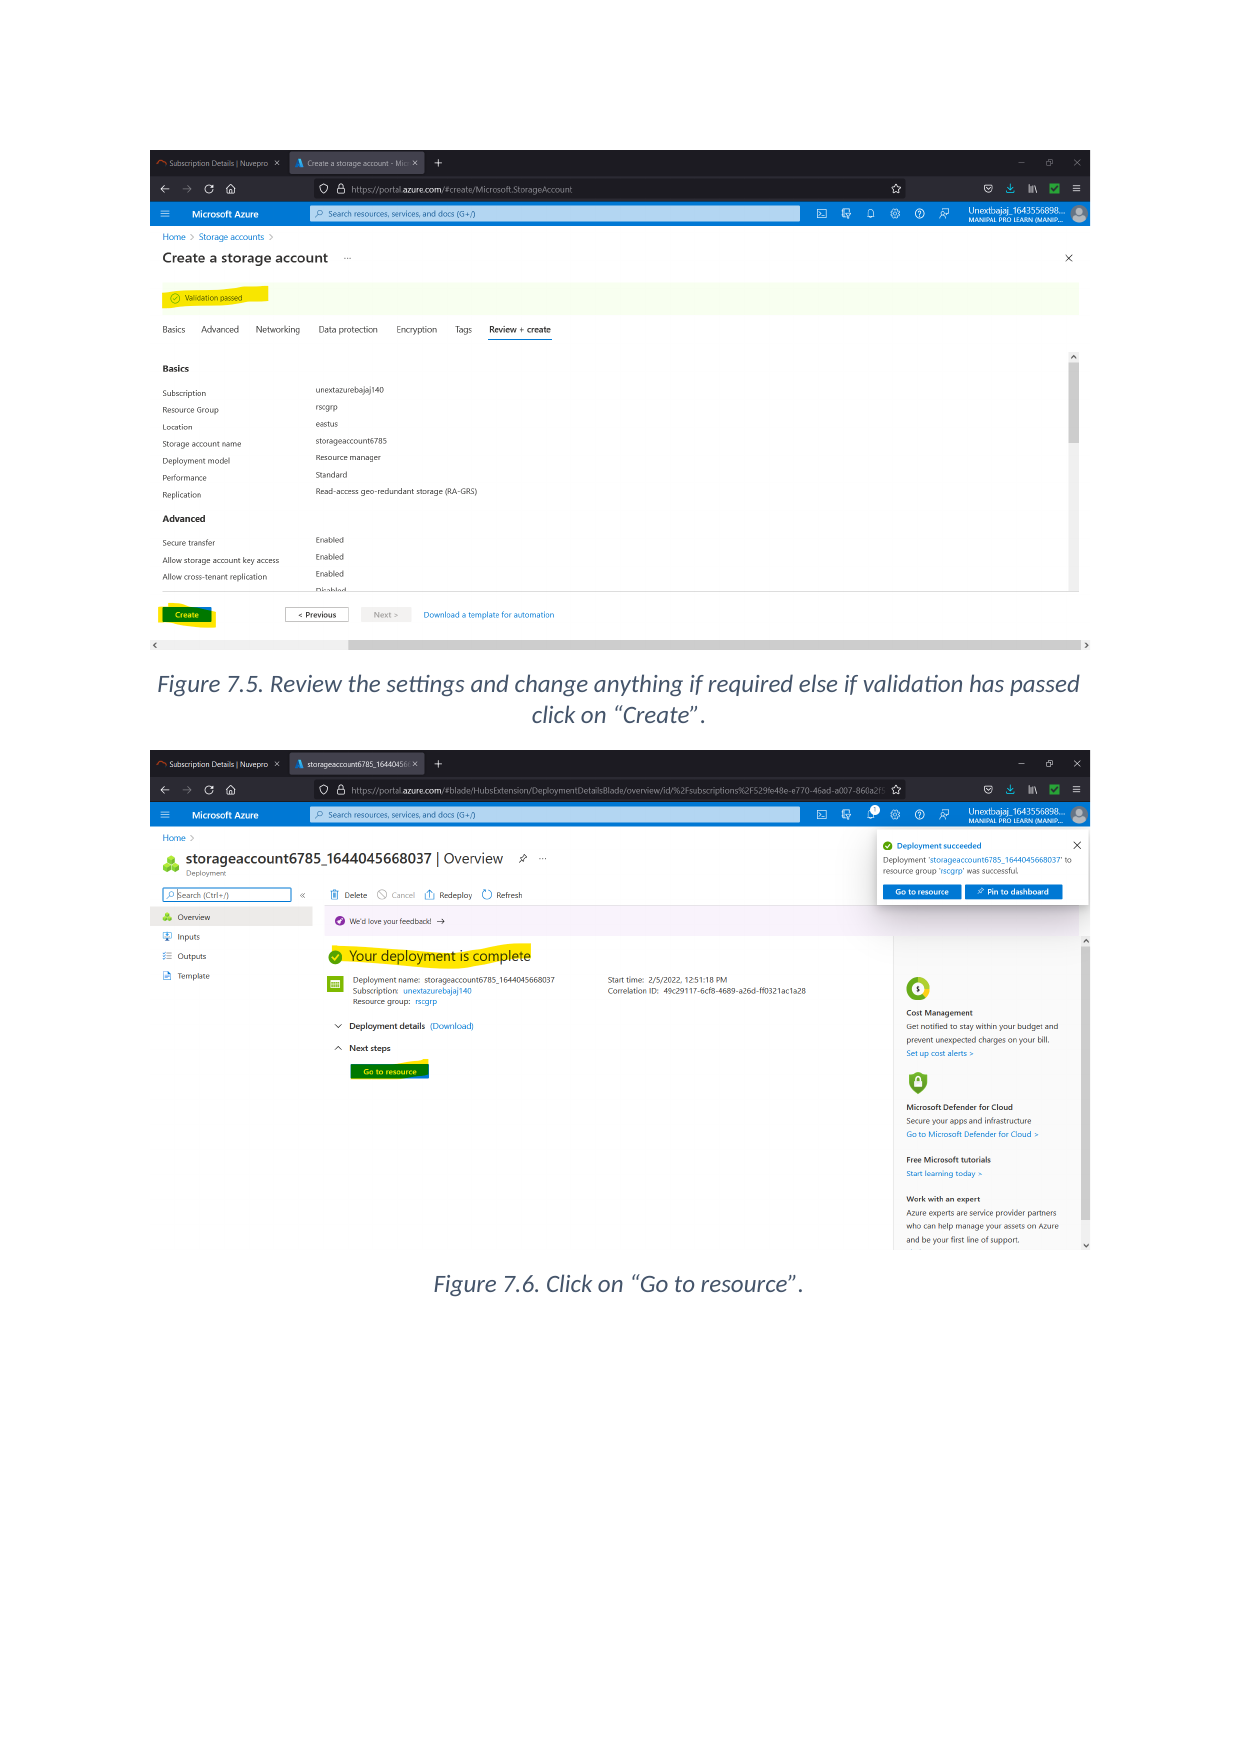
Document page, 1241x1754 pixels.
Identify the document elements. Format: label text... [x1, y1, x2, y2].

text Figure 7.5. Review the settings and change anything if required else if validation has passed click on “Create”. [150, 668, 1090, 729]
text Figure 7.6. Click on “Go to resource”. [150, 1268, 1090, 1299]
picture [150, 750, 1091, 1250]
picture [150, 150, 1091, 650]
